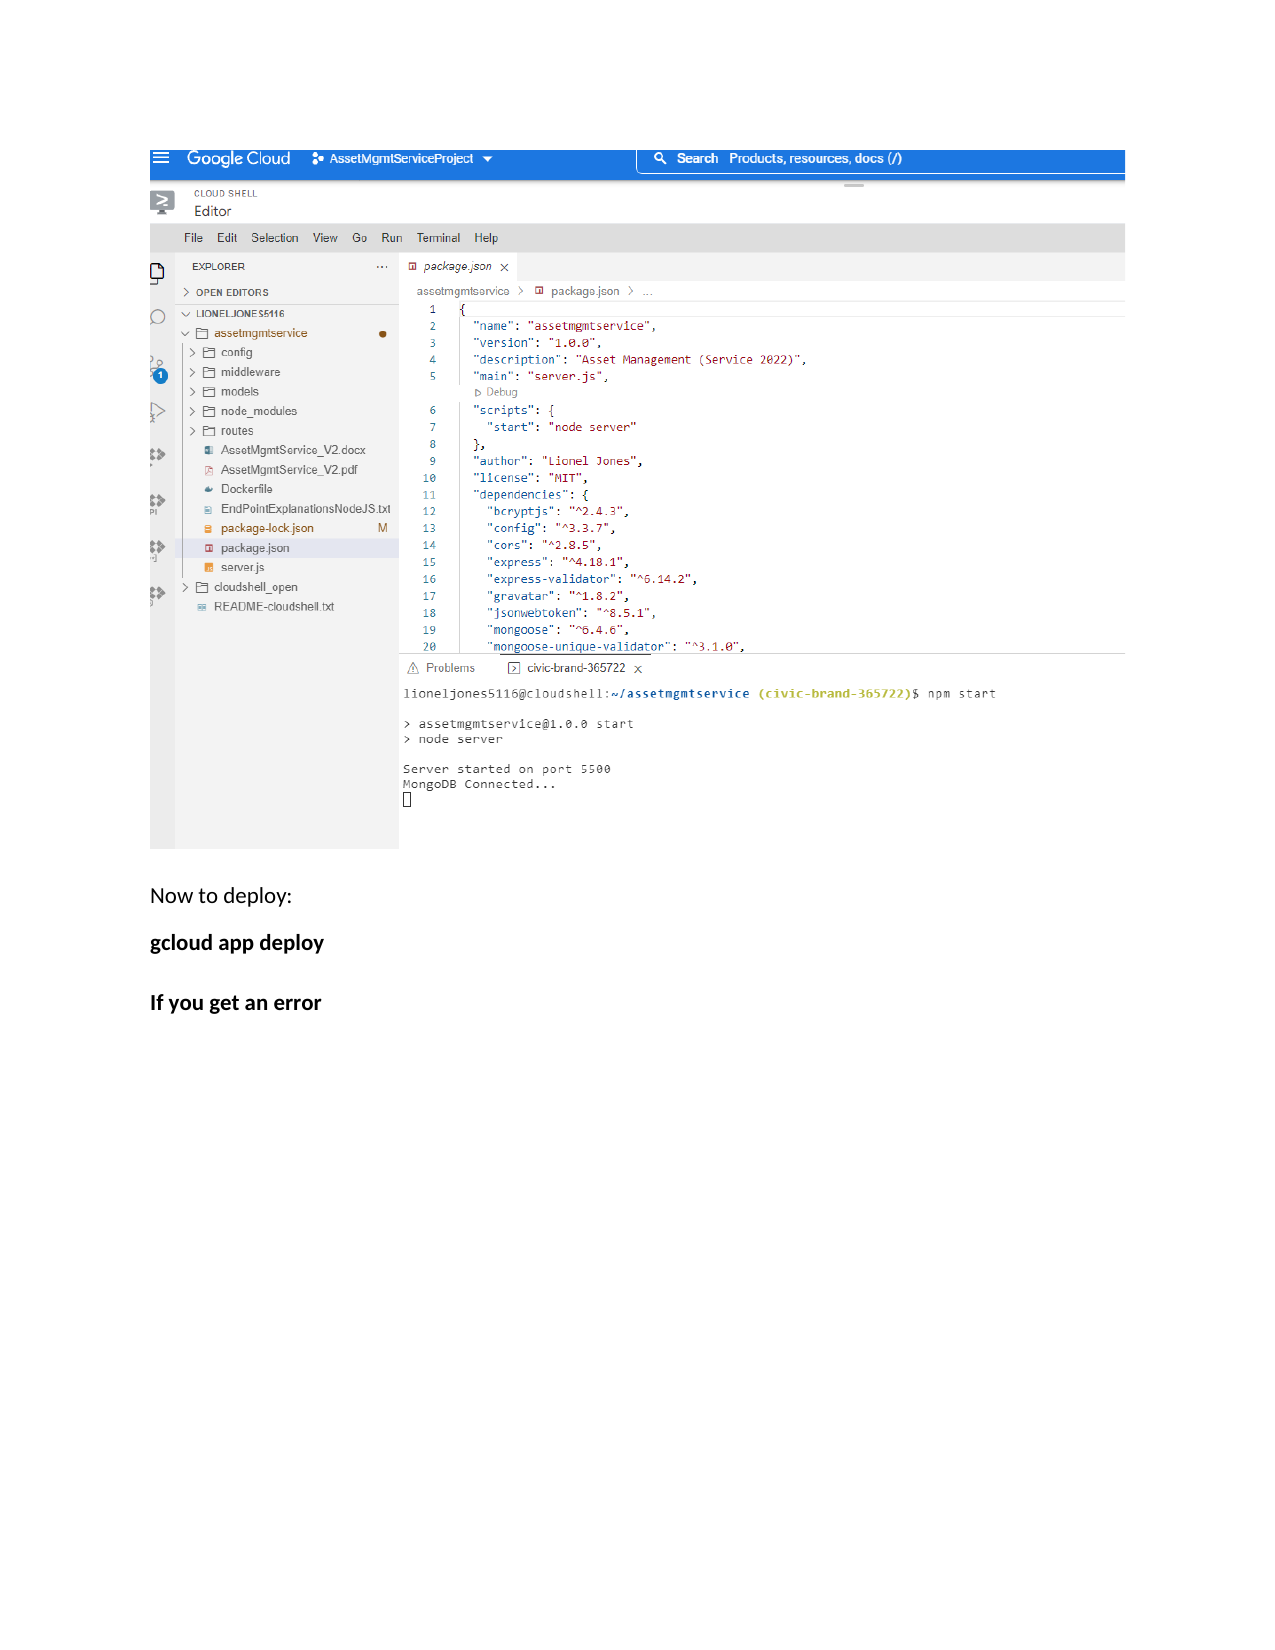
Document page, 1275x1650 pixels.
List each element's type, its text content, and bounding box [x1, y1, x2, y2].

text Now to deploy: [150, 849, 1125, 909]
picture [150, 150, 1125, 849]
text gcloud app deploy If you get an error [150, 928, 1125, 1016]
